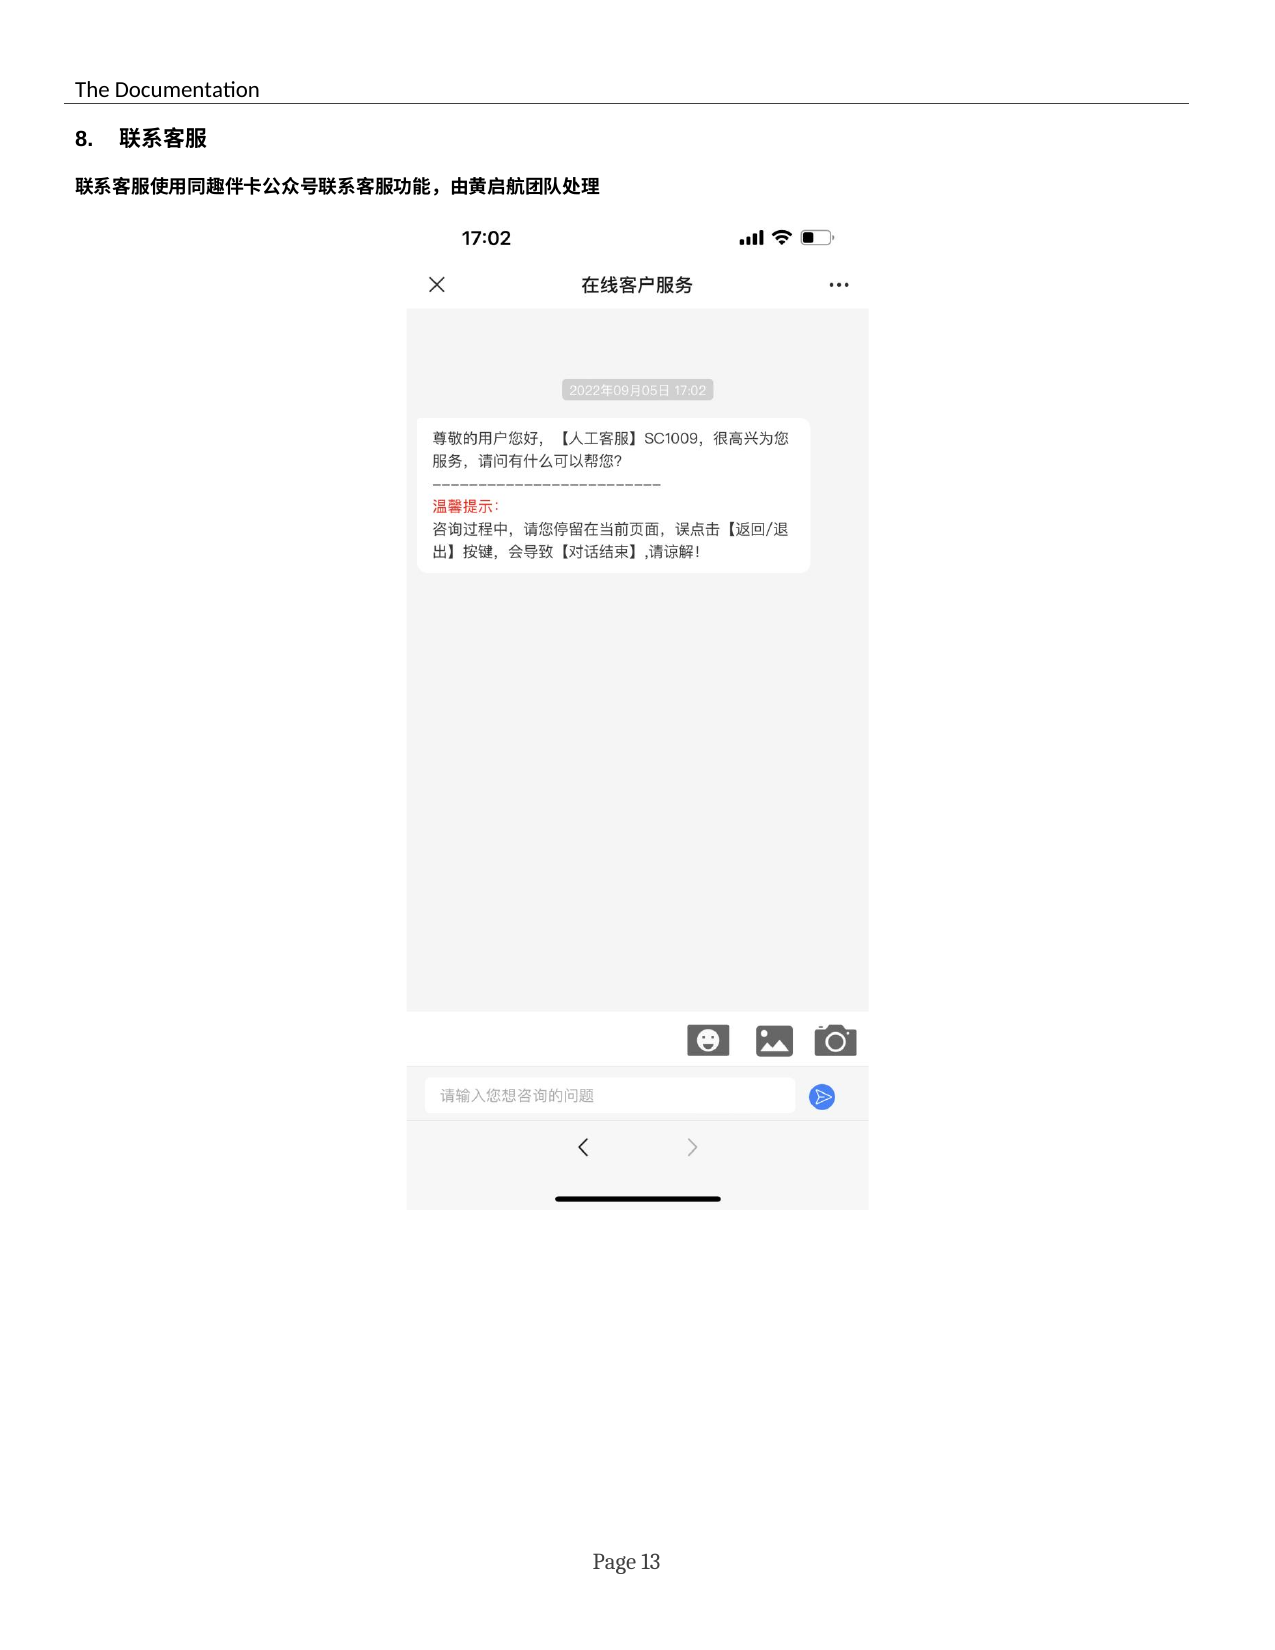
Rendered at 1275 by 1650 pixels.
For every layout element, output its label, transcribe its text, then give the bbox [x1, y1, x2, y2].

subtitle 联系客服 [75, 126, 1200, 151]
subtitle 联系客服使用同趣伴卡公众号联系客服功能，由黄启航团队处理 [75, 176, 1200, 198]
picture [406, 210, 869, 1210]
